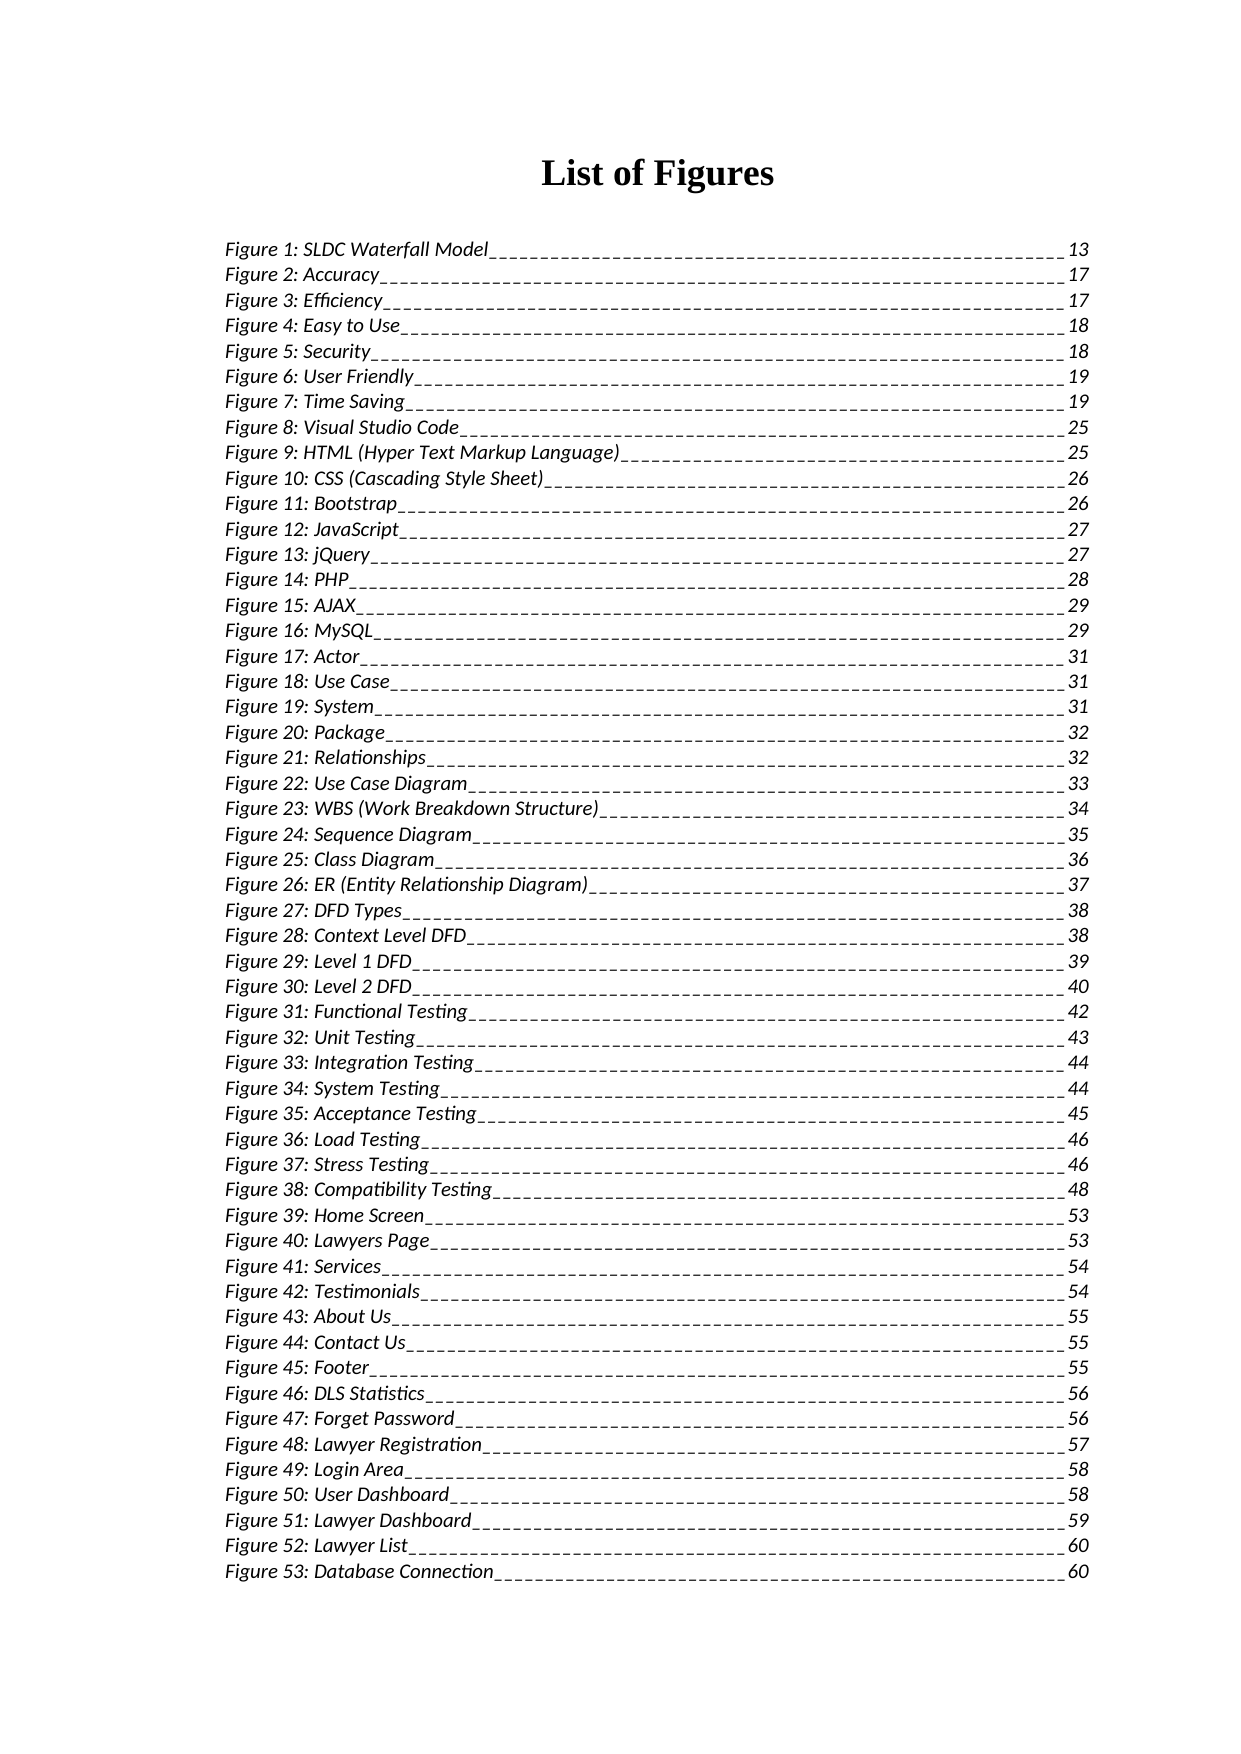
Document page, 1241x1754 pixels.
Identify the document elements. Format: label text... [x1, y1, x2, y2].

text Figure 10: CSS (Cascading Style Sheet) 26 [225, 465, 1090, 490]
text Figure 34: System Testing 44 [225, 1075, 1090, 1100]
text Figure 44: Contact Us 55 [225, 1329, 1090, 1354]
text Figure 11: Bootstrap 26 [225, 490, 1090, 516]
text Figure 21: Relationships 32 [225, 744, 1090, 770]
text Figure 17: Actor 31 [225, 643, 1090, 668]
text Figure 4: Easy to Use 18 [225, 312, 1090, 338]
text Figure 24: Sequence Diagram 35 [225, 821, 1090, 846]
text Figure 48: Lawyer Registration 57 [225, 1431, 1090, 1456]
text Figure 53: Database Connection 60 [225, 1558, 1090, 1583]
text Figure 33: Integration Testing 44 [225, 1049, 1090, 1075]
text Figure 32: Unit Testing 43 [225, 1024, 1090, 1049]
text Figure 1: SLDC Waterfall Model 13 [225, 236, 1090, 262]
text Figure 49: Login Area 58 [225, 1456, 1090, 1482]
text Figure 30: Level 2 DFD 40 [225, 973, 1090, 999]
text Figure 47: Forget Password 56 [225, 1405, 1090, 1431]
text Figure 12: JavaScript 27 [225, 516, 1090, 541]
text Figure 39: Home Screen 53 [225, 1202, 1090, 1227]
text Figure 26: ER (Entity Relationship Diagram) 37 [225, 872, 1090, 897]
text Figure 3: Efficiency 17 [225, 287, 1090, 312]
text Figure 27: DFD Types 38 [225, 897, 1090, 922]
text Figure 28: Context Level DFD 38 [225, 922, 1090, 948]
text Figure 14: PHP 28 [225, 567, 1090, 592]
text Figure 13: jQuery 27 [225, 541, 1090, 567]
text Figure 52: Lawyer List 60 [225, 1532, 1090, 1558]
text Figure 15: AJAX 29 [225, 592, 1090, 617]
text Figure 29: Level 1 DFD 39 [225, 948, 1090, 973]
text Figure 45: Footer 55 [225, 1354, 1090, 1380]
text Figure 16: MySQL 29 [225, 617, 1090, 643]
text Figure 6: User Friendly 19 [225, 363, 1090, 389]
text Figure 50: User Dashboard 58 [225, 1482, 1090, 1507]
text Figure 43: About Us 55 [225, 1304, 1090, 1329]
text Figure 7: Time Saving 19 [225, 389, 1090, 414]
text Figure 46: DLS Statistics 56 [225, 1380, 1090, 1405]
text Figure 42: Testimonials 54 [225, 1278, 1090, 1304]
text Figure 41: Services 54 [225, 1253, 1090, 1278]
text Figure 22: Use Case Diagram 33 [225, 770, 1090, 795]
text Figure 37: Stress Testing 46 [225, 1151, 1090, 1177]
text Figure 25: Class Diagram 36 [225, 846, 1090, 872]
text Figure 36: Load Testing 46 [225, 1126, 1090, 1151]
text Figure 51: Lawyer Dashboard 59 [225, 1507, 1090, 1532]
text Figure 8: Visual Studio Code 25 [225, 414, 1090, 439]
text Figure 18: Use Case 31 [225, 668, 1090, 694]
text Figure 23: WBS (Work Breakdown Structure) 34 [225, 795, 1090, 821]
text Figure 19: System 31 [225, 694, 1090, 719]
text Figure 31: Functional Testing 42 [225, 999, 1090, 1024]
text Figure 2: Accuracy 17 [225, 262, 1090, 287]
text Figure 38: Compatibility Testing 48 [225, 1177, 1090, 1202]
text List of Figures [225, 150, 1090, 193]
text Figure 9: HTML (Hyper Text Markup Language) 25 [225, 439, 1090, 465]
text Figure 5: Security 18 [225, 338, 1090, 363]
text Figure 20: Package 32 [225, 719, 1090, 744]
text Figure 40: Lawyers Page 53 [225, 1227, 1090, 1253]
text Figure 35: Acceptance Testing 45 [225, 1100, 1090, 1126]
